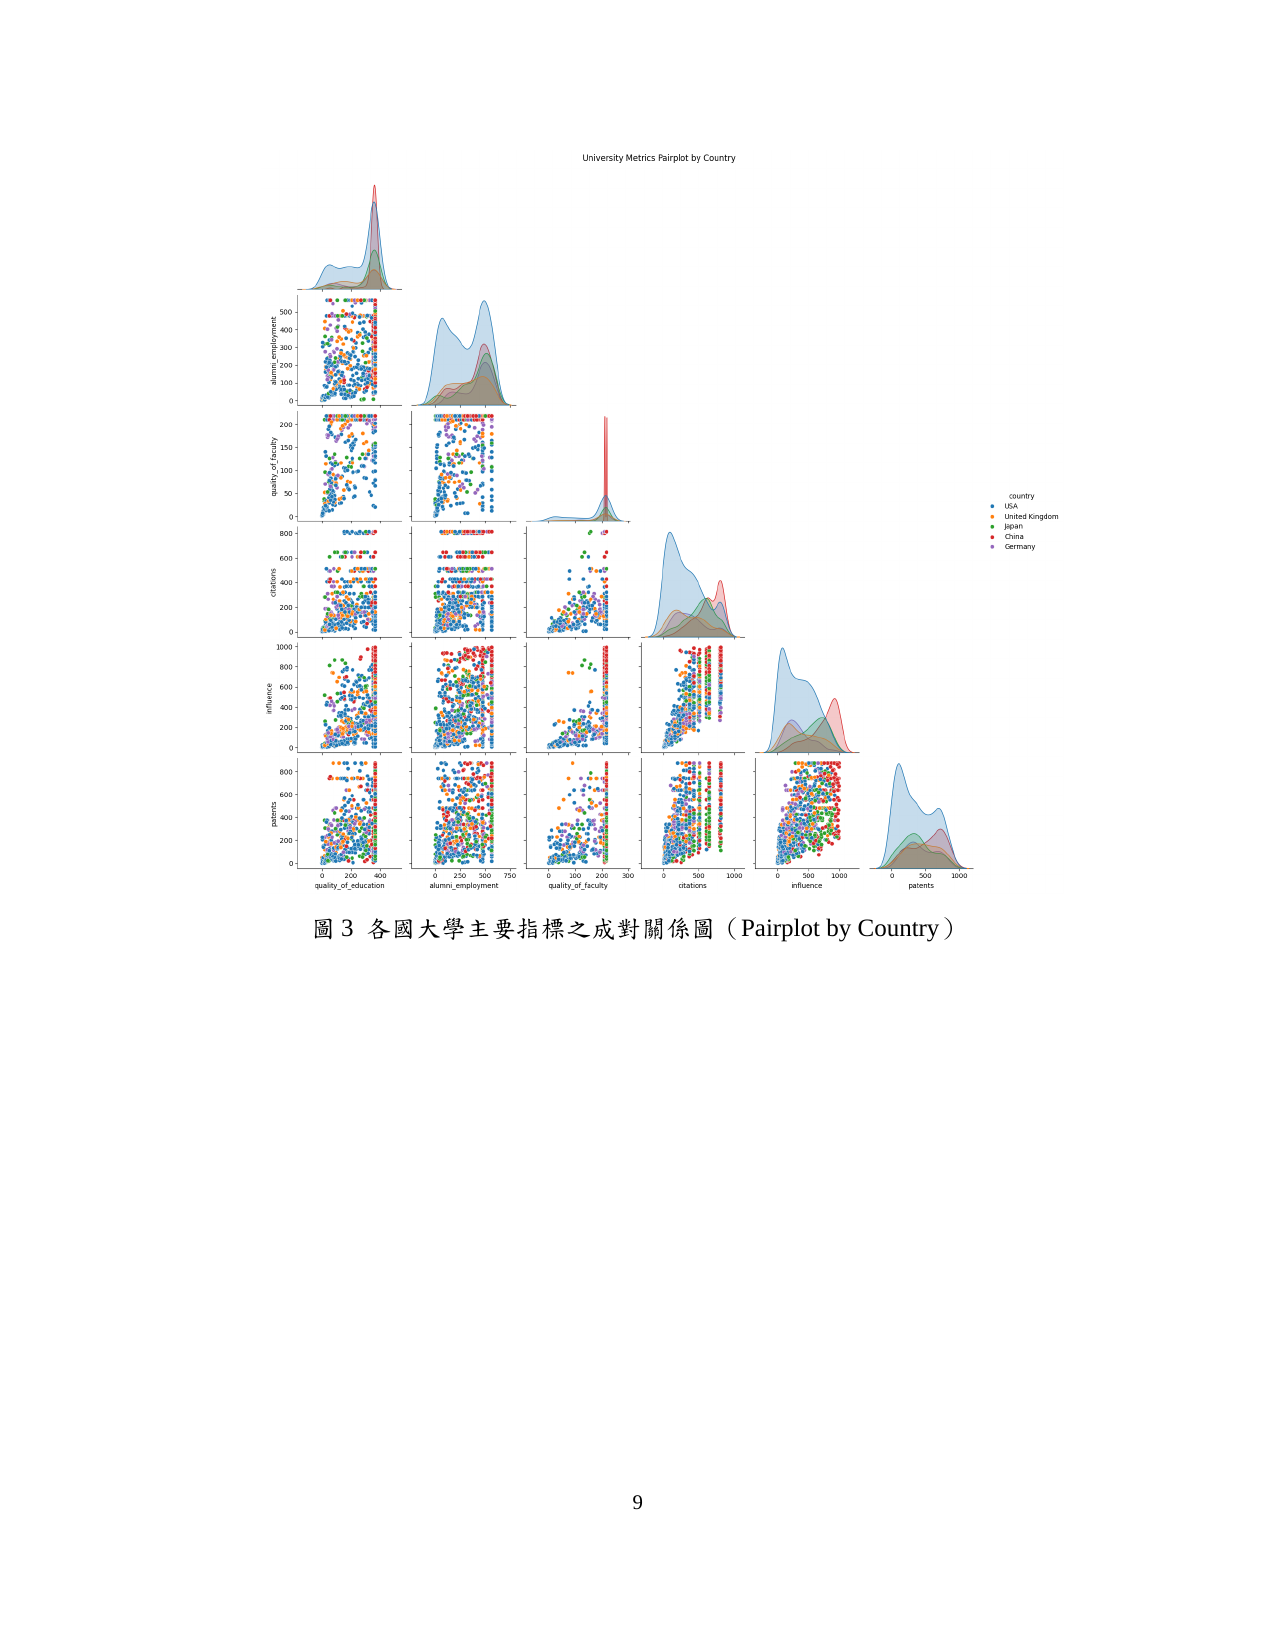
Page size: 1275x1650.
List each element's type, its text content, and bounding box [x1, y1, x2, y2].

text 圖三 各國大學主要指標之成對關係圖（Pairplot by Country） [150, 912, 1125, 942]
picture [261, 150, 1064, 894]
